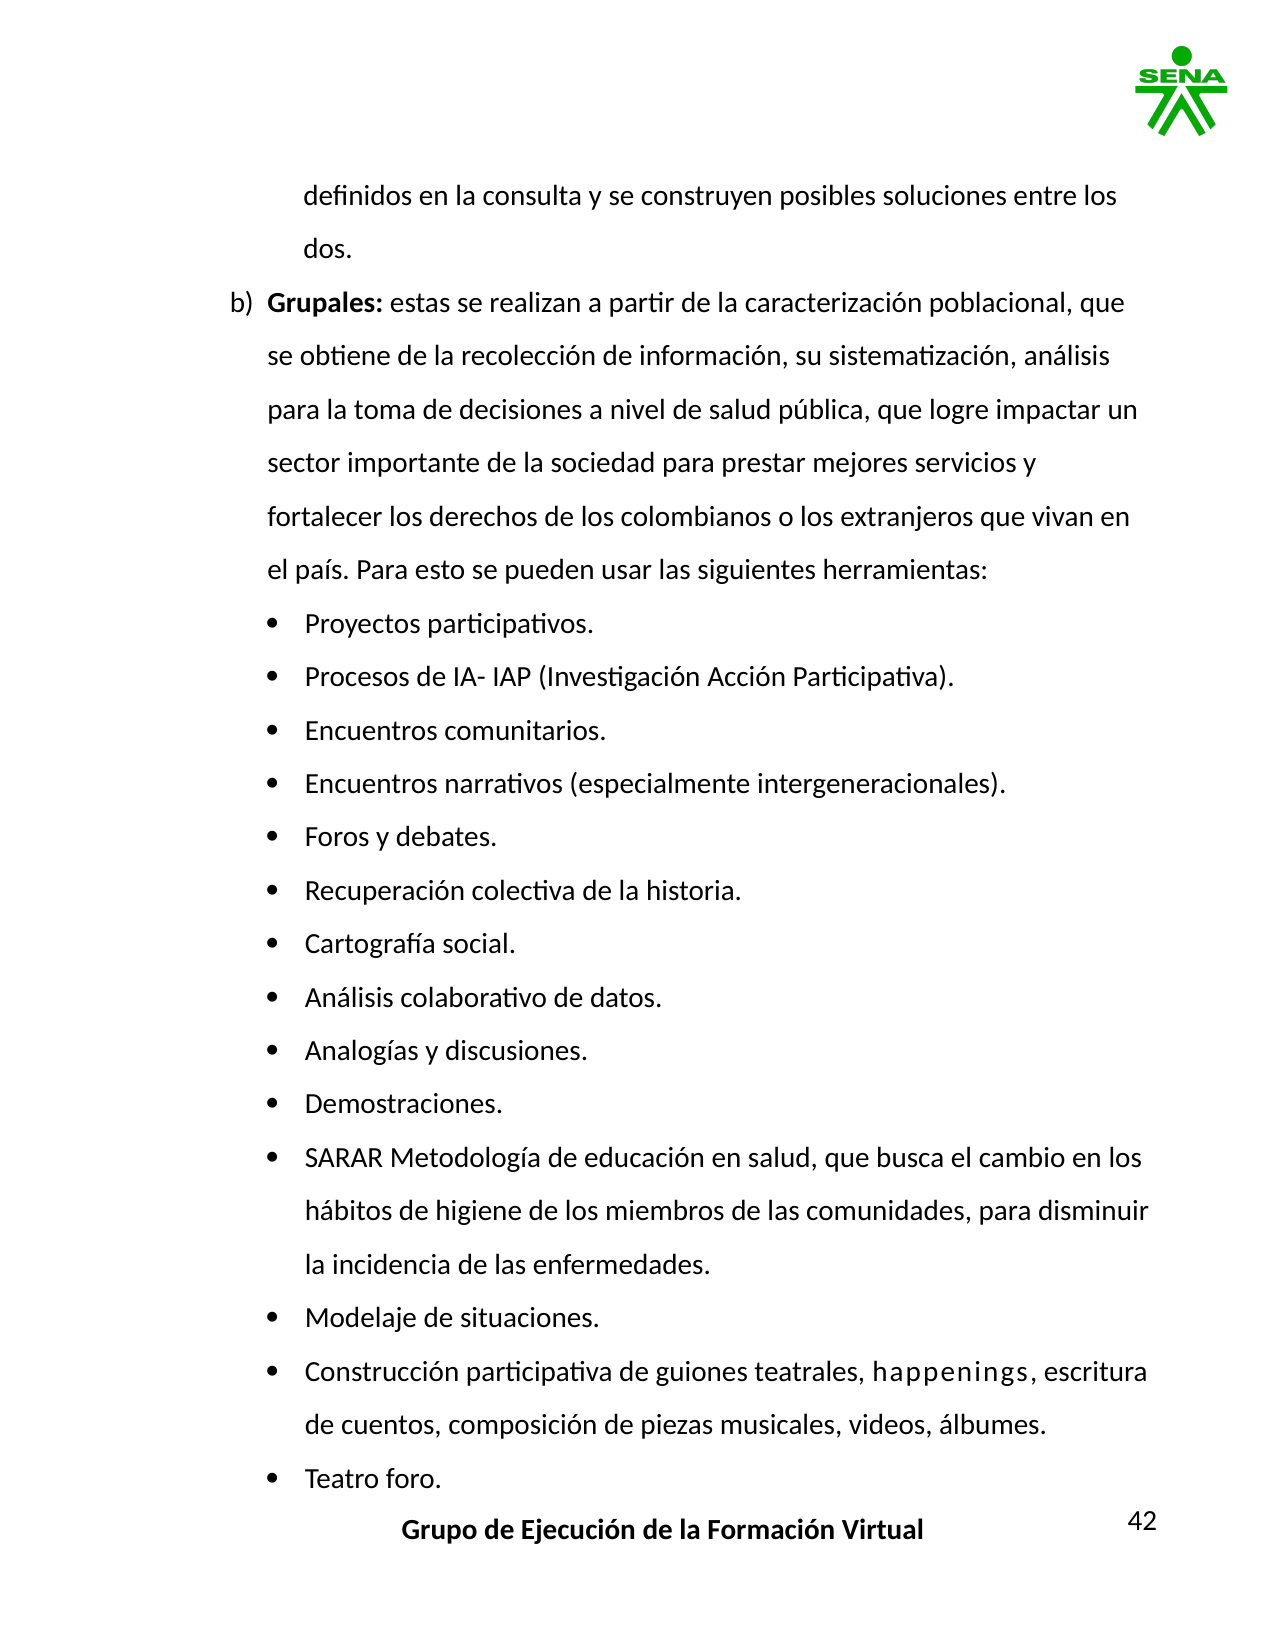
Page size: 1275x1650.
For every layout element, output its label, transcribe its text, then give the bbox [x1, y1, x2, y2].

list Foros y debates. [267, 818, 1157, 854]
list Cartografía social. [267, 925, 1157, 961]
list Encuentros narrativos (especialmente intergeneracionales). [267, 765, 1157, 801]
list Analogías y discusiones. [267, 1032, 1157, 1068]
list SARAR Metodología de educación en salud, que busca el cambio en los hábitos de higiene de los miembros de las comunidades, para disminuir la incidencia de las enfermedades. [267, 1139, 1157, 1282]
list Construcción participativa de guiones teatrales, happenings, escritura de cuentos, composición de piezas musicales, videos, álbumes. [267, 1353, 1157, 1442]
list Proyectos participativos. [267, 605, 1157, 640]
list Análisis colaborativo de datos. [267, 979, 1157, 1014]
list Modelaje de situaciones. [267, 1299, 1157, 1335]
list Encuentros comunitarios. [267, 712, 1157, 747]
list Recuperación colectiva de la historia. [267, 872, 1157, 907]
list Grupales: estas se realizan a partir de la caracterización poblacional, que se obtiene de la recolección de información, su sistematización, análisis para la toma de decisiones a nivel de salud pública, que logre impactar un sector importante de la sociedad para prestar mejores servicios y fortalecer los derechos de los colombianos o los extranjeros que vivan en el país. Para esto se pueden usar las siguientes herramientas: [229, 284, 1157, 587]
list Teatro foro. [267, 1460, 1157, 1495]
list Procesos de IA- IAP (Investigación Acción Participativa). [267, 658, 1157, 694]
picture [1135, 46, 1228, 136]
list Demostraciones. [267, 1086, 1157, 1121]
